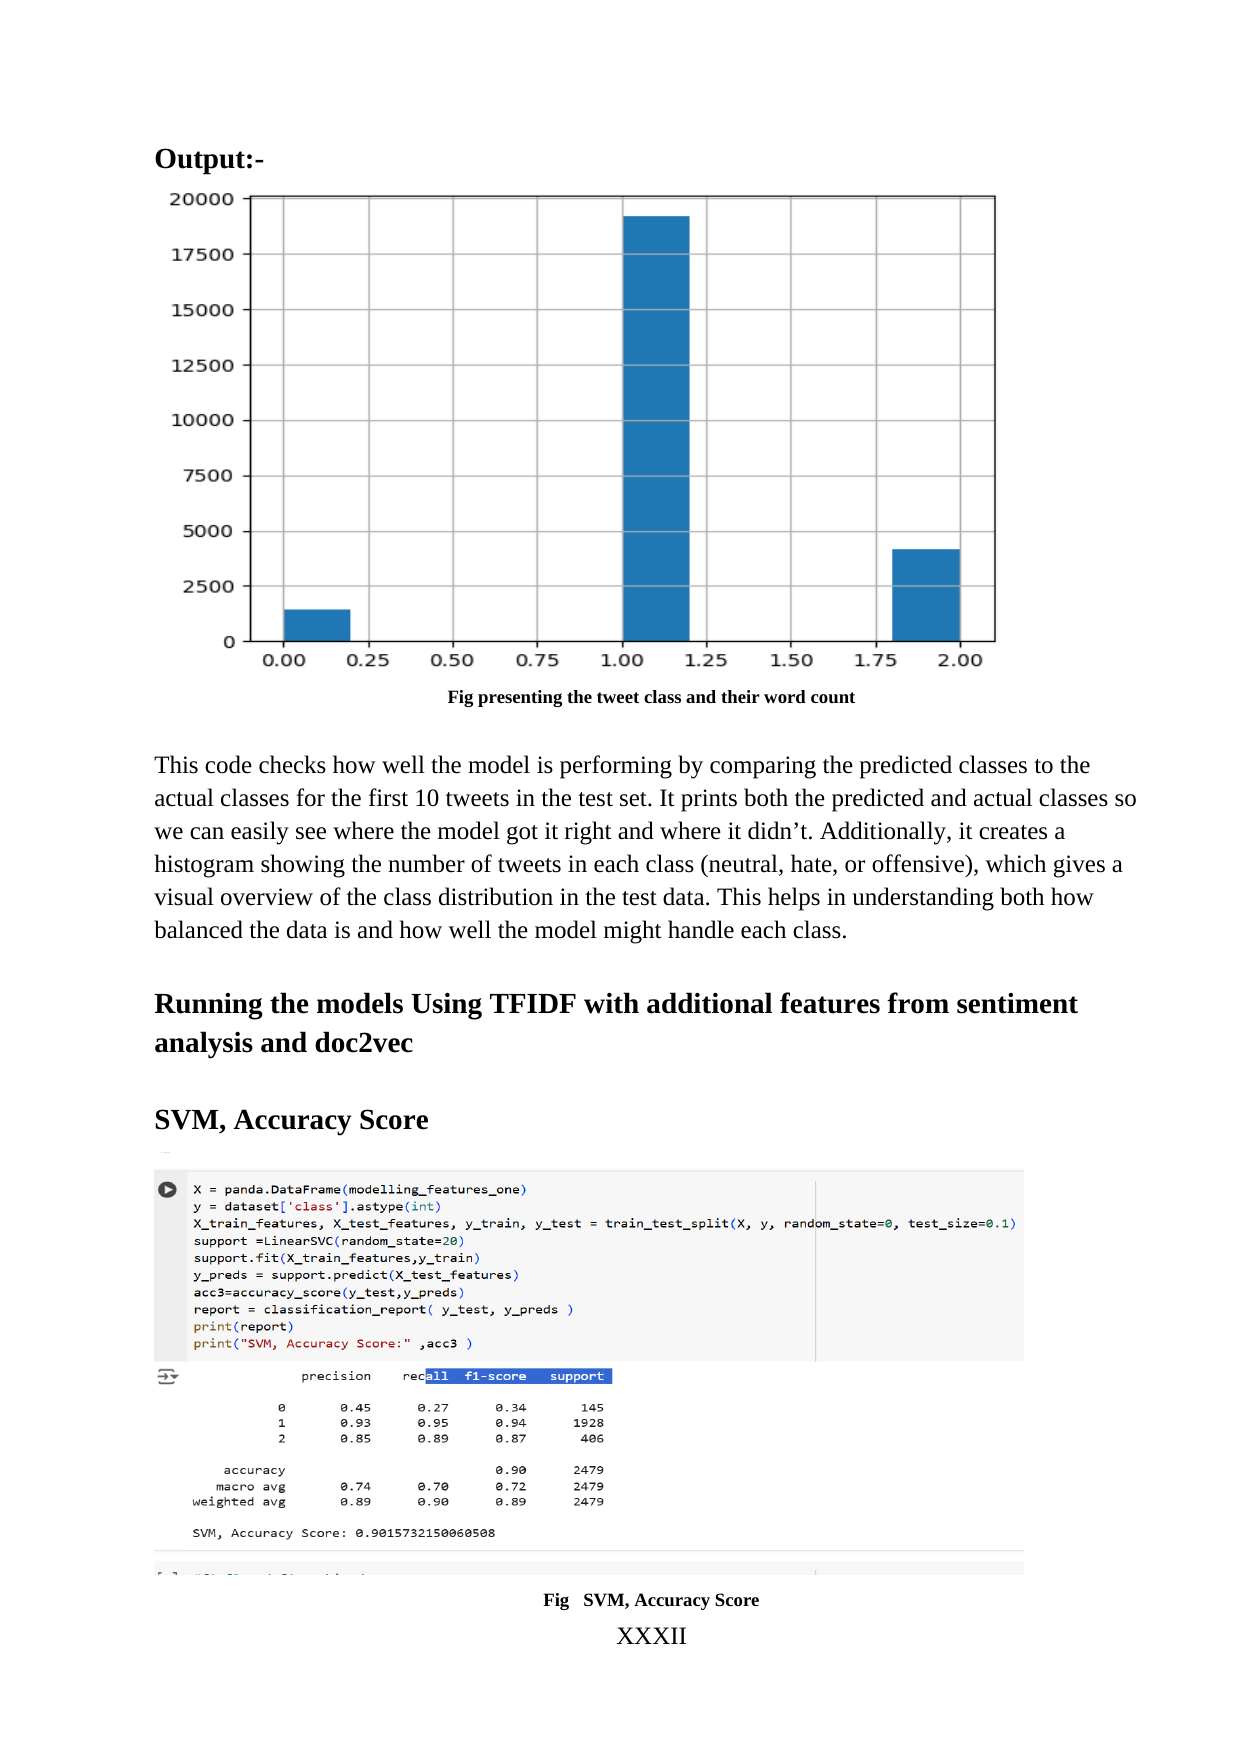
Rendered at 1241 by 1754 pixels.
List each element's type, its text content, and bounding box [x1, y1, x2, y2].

picture [154, 180, 1008, 682]
text Fig SVM, Accuracy Score [154, 1589, 1148, 1611]
text Running the models Using TFIDF with additional features from sentiment analysis and doc2vec [154, 986, 1148, 1058]
text This code checks how well the model is performing by comparing the predicted classes to the actual classes for the first 10 tweets in the test set. It prints both the predicted and actual classes so we can easily see where the model got it right and where it didn’t. Additionally, it creates a histogram showing the number of tweets in each class (neutral, hate, or offensive), which gives a visual overview of the class distribution in the test data. This helps in understanding both how balanced the data is and how well the model might handle each class. [154, 750, 1148, 943]
picture [154, 1152, 1024, 1575]
text Fig presenting the tweet class and their word count [154, 686, 1148, 708]
text SVM, Accuracy Score [154, 1102, 1148, 1136]
text Output:- [154, 142, 1148, 175]
